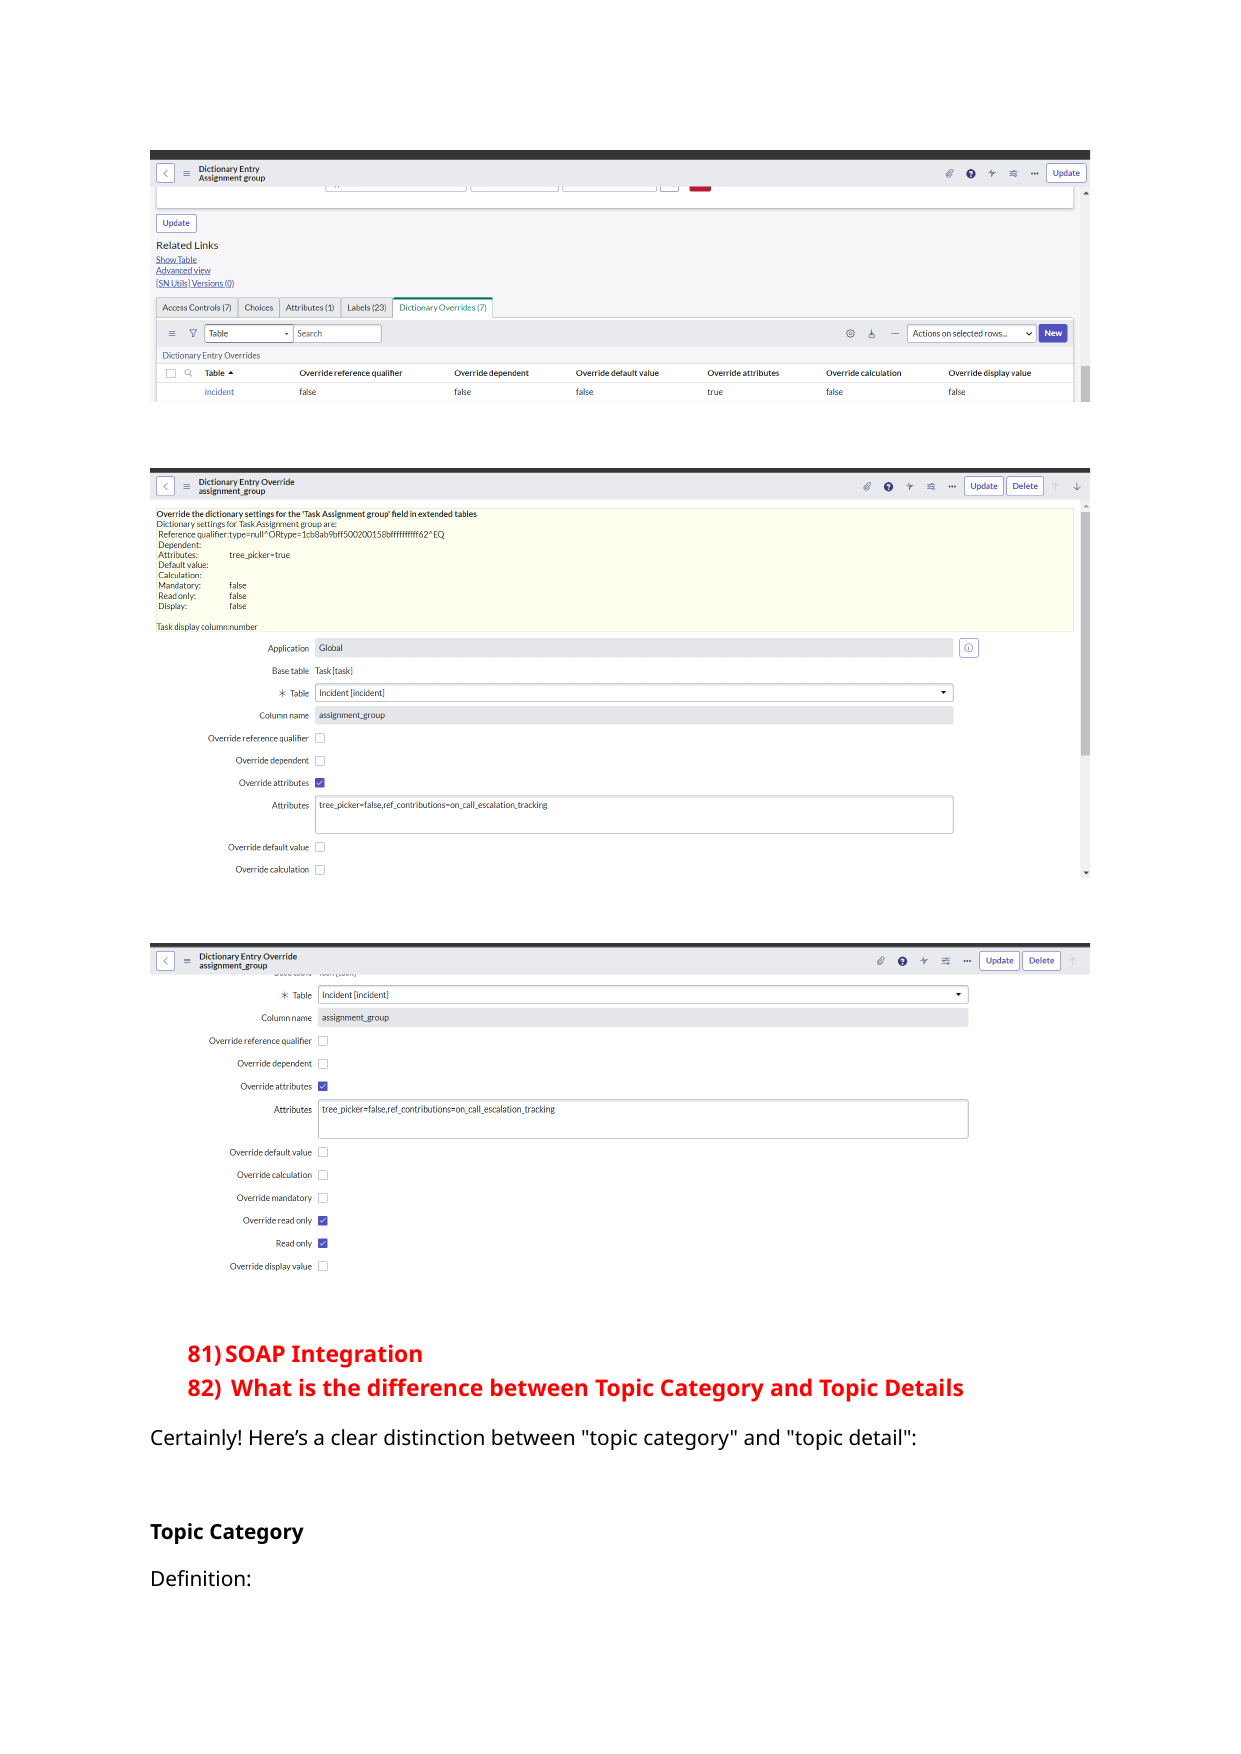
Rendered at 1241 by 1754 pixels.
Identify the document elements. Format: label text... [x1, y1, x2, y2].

text Definition: [150, 1564, 1090, 1593]
picture [150, 943, 1091, 1273]
text Certainly! Here’s a clear distinction between "topic category" and "topic detail": [150, 1423, 1090, 1451]
text Topic Category [150, 1517, 1090, 1546]
picture [150, 150, 1091, 402]
picture [150, 468, 1091, 878]
list SOAP Integration [187, 1338, 1090, 1370]
list What is the difference between Topic Category and Topic Details [187, 1372, 1090, 1403]
